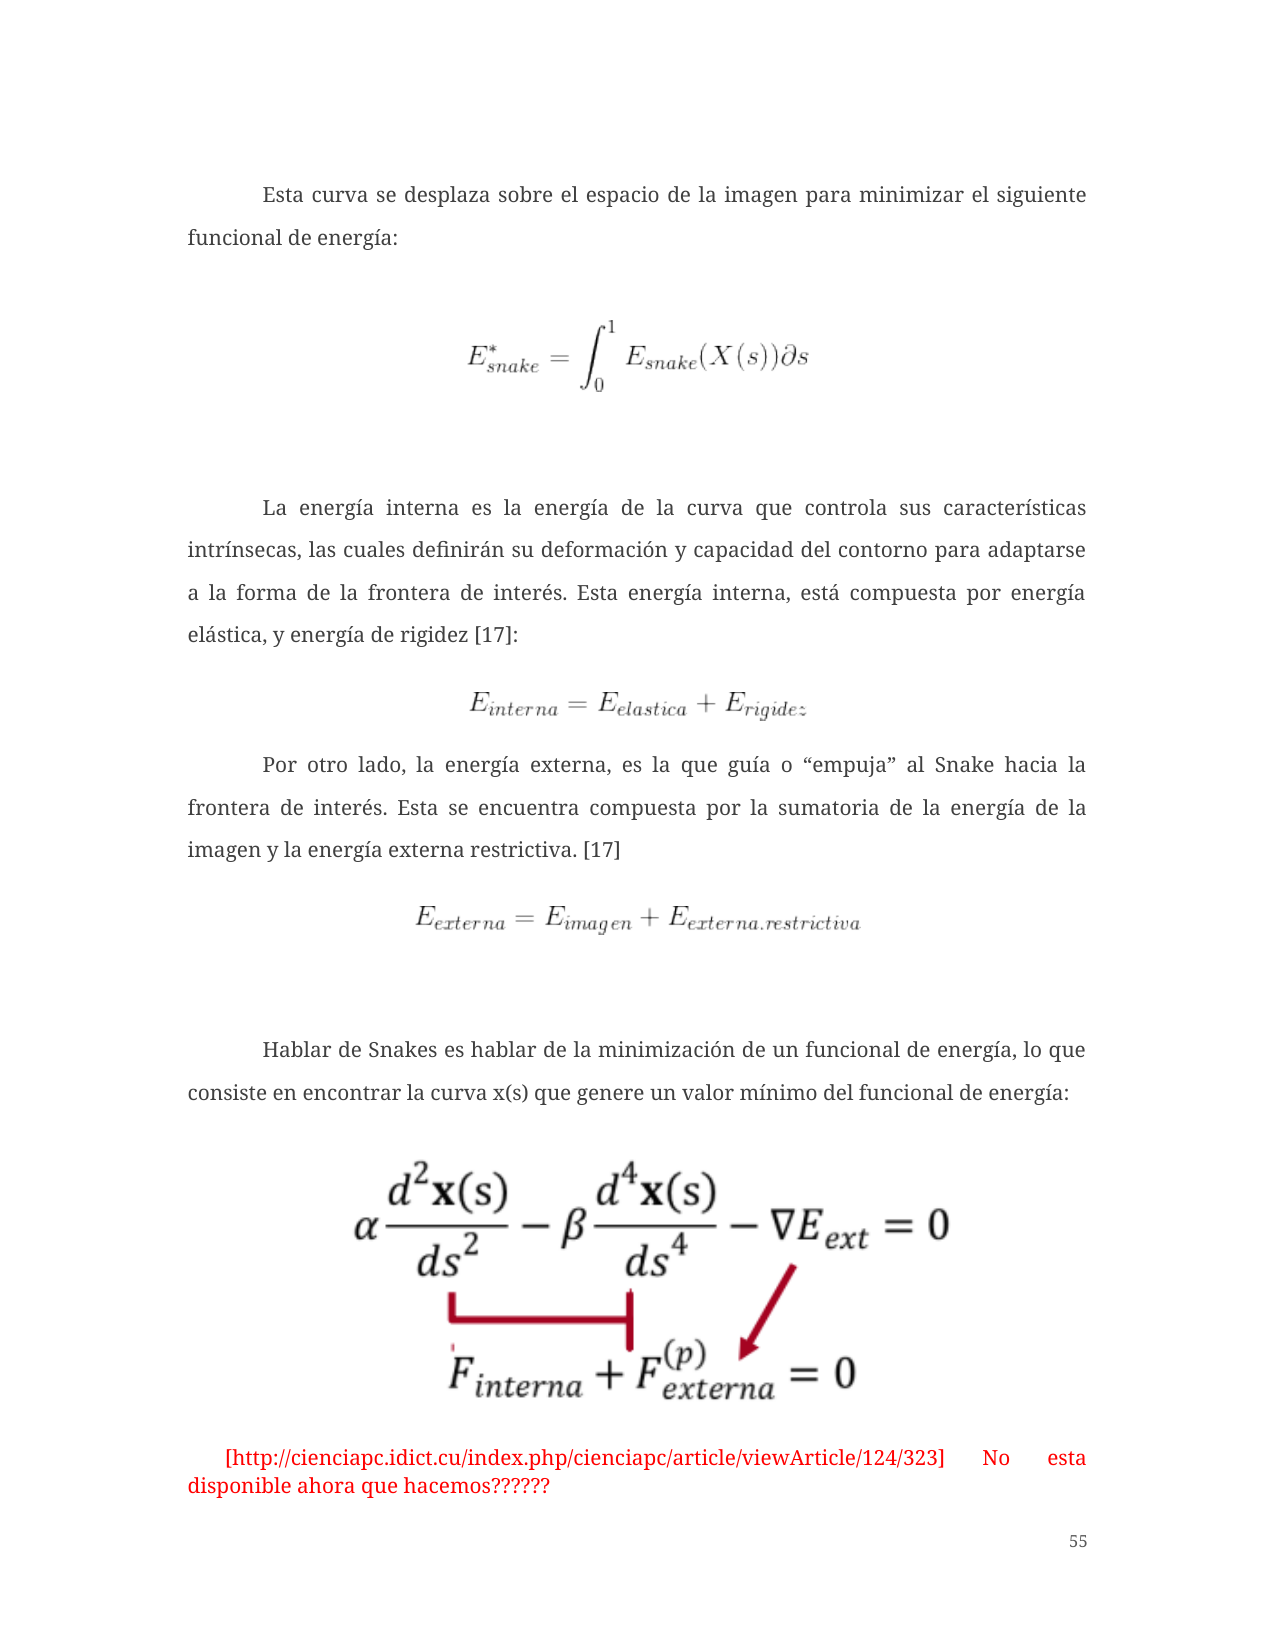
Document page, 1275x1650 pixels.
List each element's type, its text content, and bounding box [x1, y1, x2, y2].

text Esta curva se desplaza sobre el espacio de la imagen para minimizar el siguiente funcional de energía: [187, 180, 1087, 251]
text Por otro lado, la energía externa, es la que guía o “empuja” al Snake hacia la frontera de interés. Esta se encuentra compuesta por la sumatoria de la energía de la imagen y la energía externa restrictiva. [17] [187, 750, 1087, 864]
text [http://cienciapc.idict.cu/index.php/cienciapc/article/viewArticle/124/323] No esta disponible ahora que hacemos?????? [187, 1443, 1087, 1500]
text Hablar de Snakes es hablar de la minimización de un funcional de energía, lo que consiste en encontrar la curva x(s) que genere un valor mínimo del funcional de energía: [187, 1036, 1087, 1107]
picture [466, 320, 809, 392]
picture [414, 906, 861, 935]
picture [319, 1150, 956, 1414]
picture [468, 692, 807, 721]
text La energía interna es la energía de la curva que controla sus características intrínsecas, las cuales definirán su deformación y capacidad del contorno para adaptarse a la forma de la frontera de interés. Esta energía interna, está compuesta por energía elástica, y energía de rigidez [17]: [187, 493, 1087, 649]
